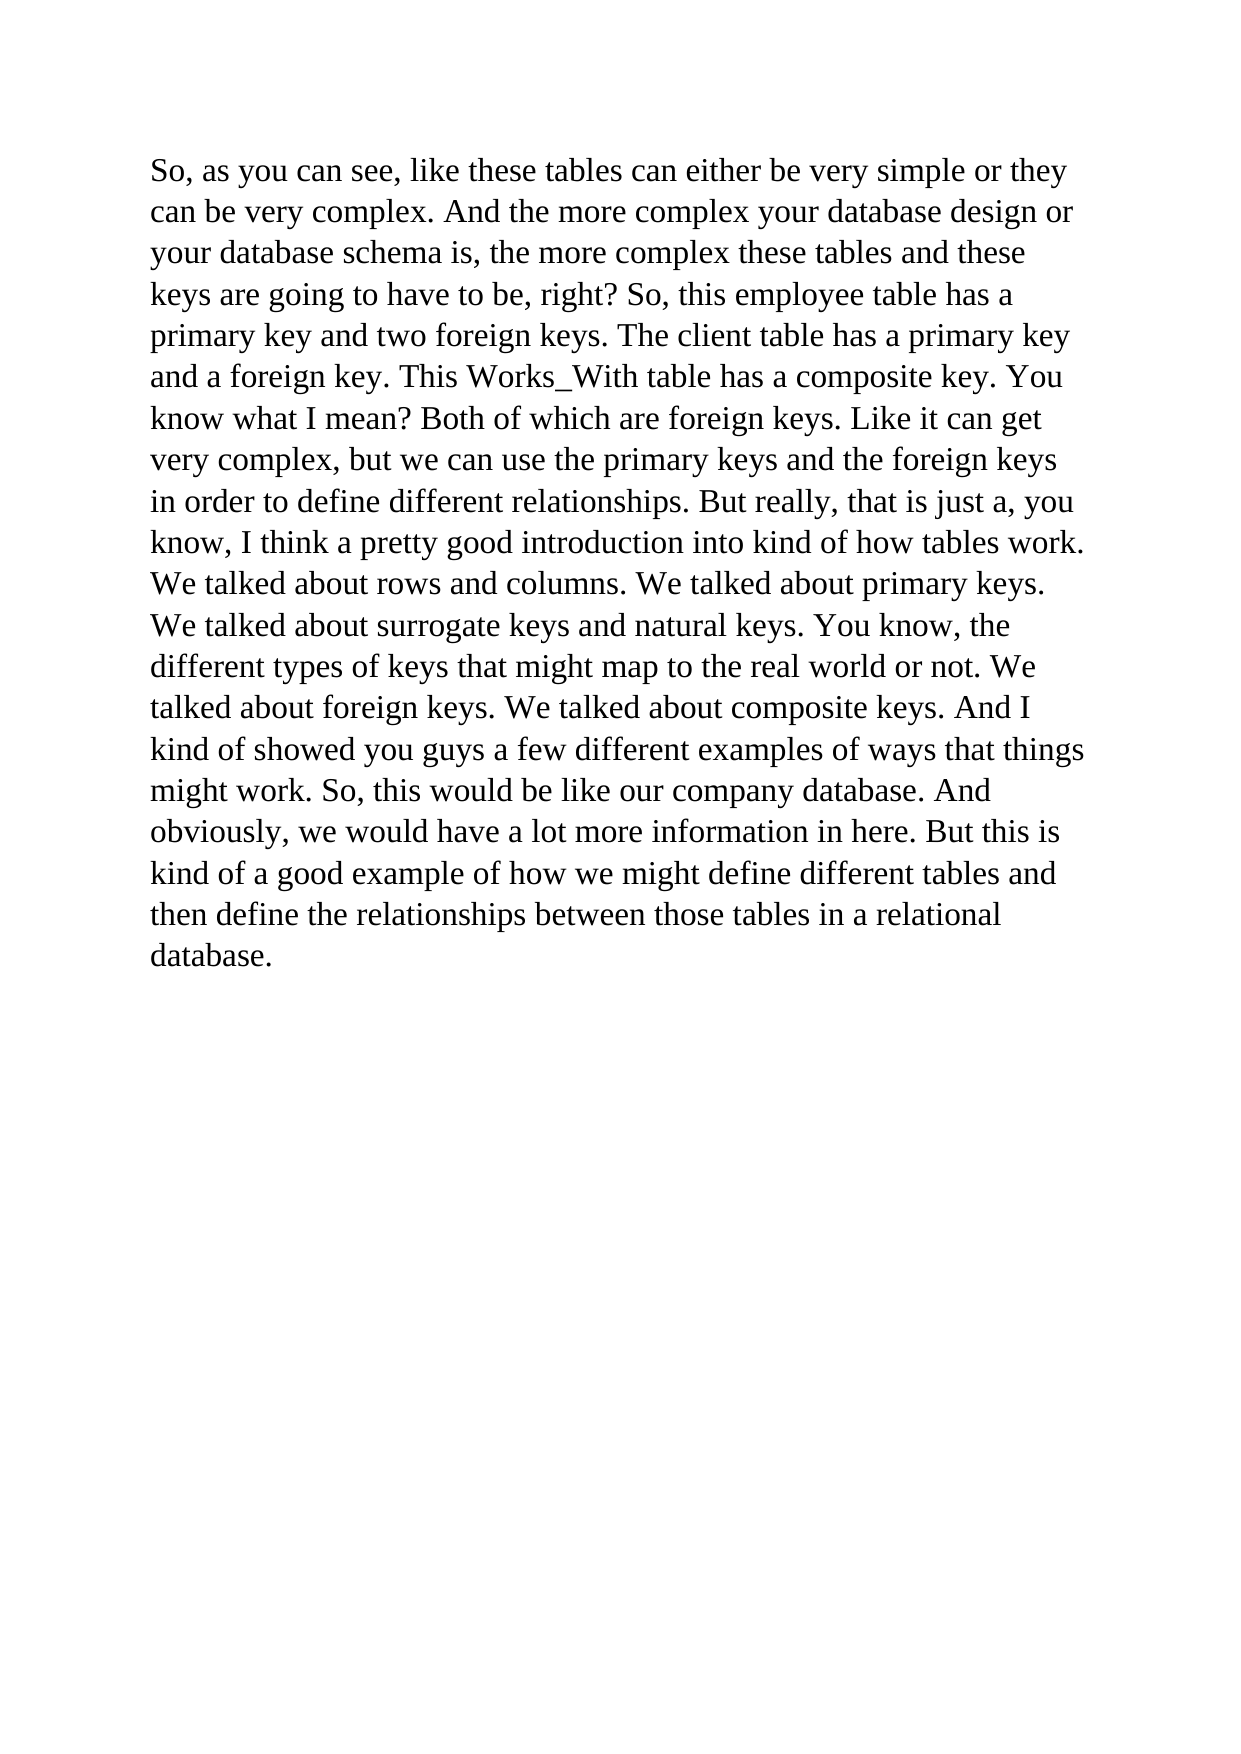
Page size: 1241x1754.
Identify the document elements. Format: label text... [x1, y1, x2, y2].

text So, as you can see, like these tables can either be very simple or they can be very complex. And the more complex your database design or your database schema is, the more complex these tables and these keys are going to have to be, right? So, this employee table has a primary key and two foreign keys. The client table has a primary key and a foreign key. This Works_With table has a composite key. You know what I mean? Both of which are foreign keys. Like it can get very complex, but we can use the primary keys and the foreign keys in order to define different relationships. But really, that is just a, you know, I think a pretty good introduction into kind of how tables work. We talked about rows and columns. We talked about primary keys. We talked about surrogate keys and natural keys. You know, the different types of keys that might map to the real world or not. We talked about foreign keys. We talked about composite keys. And I kind of showed you guys a few different examples of ways that things might work. So, this would be like our company database. And obviously, we would have a lot more information in here. But this is kind of a good example of how we might define different tables and then define the relationships between those tables in a relational database. [150, 150, 1090, 974]
